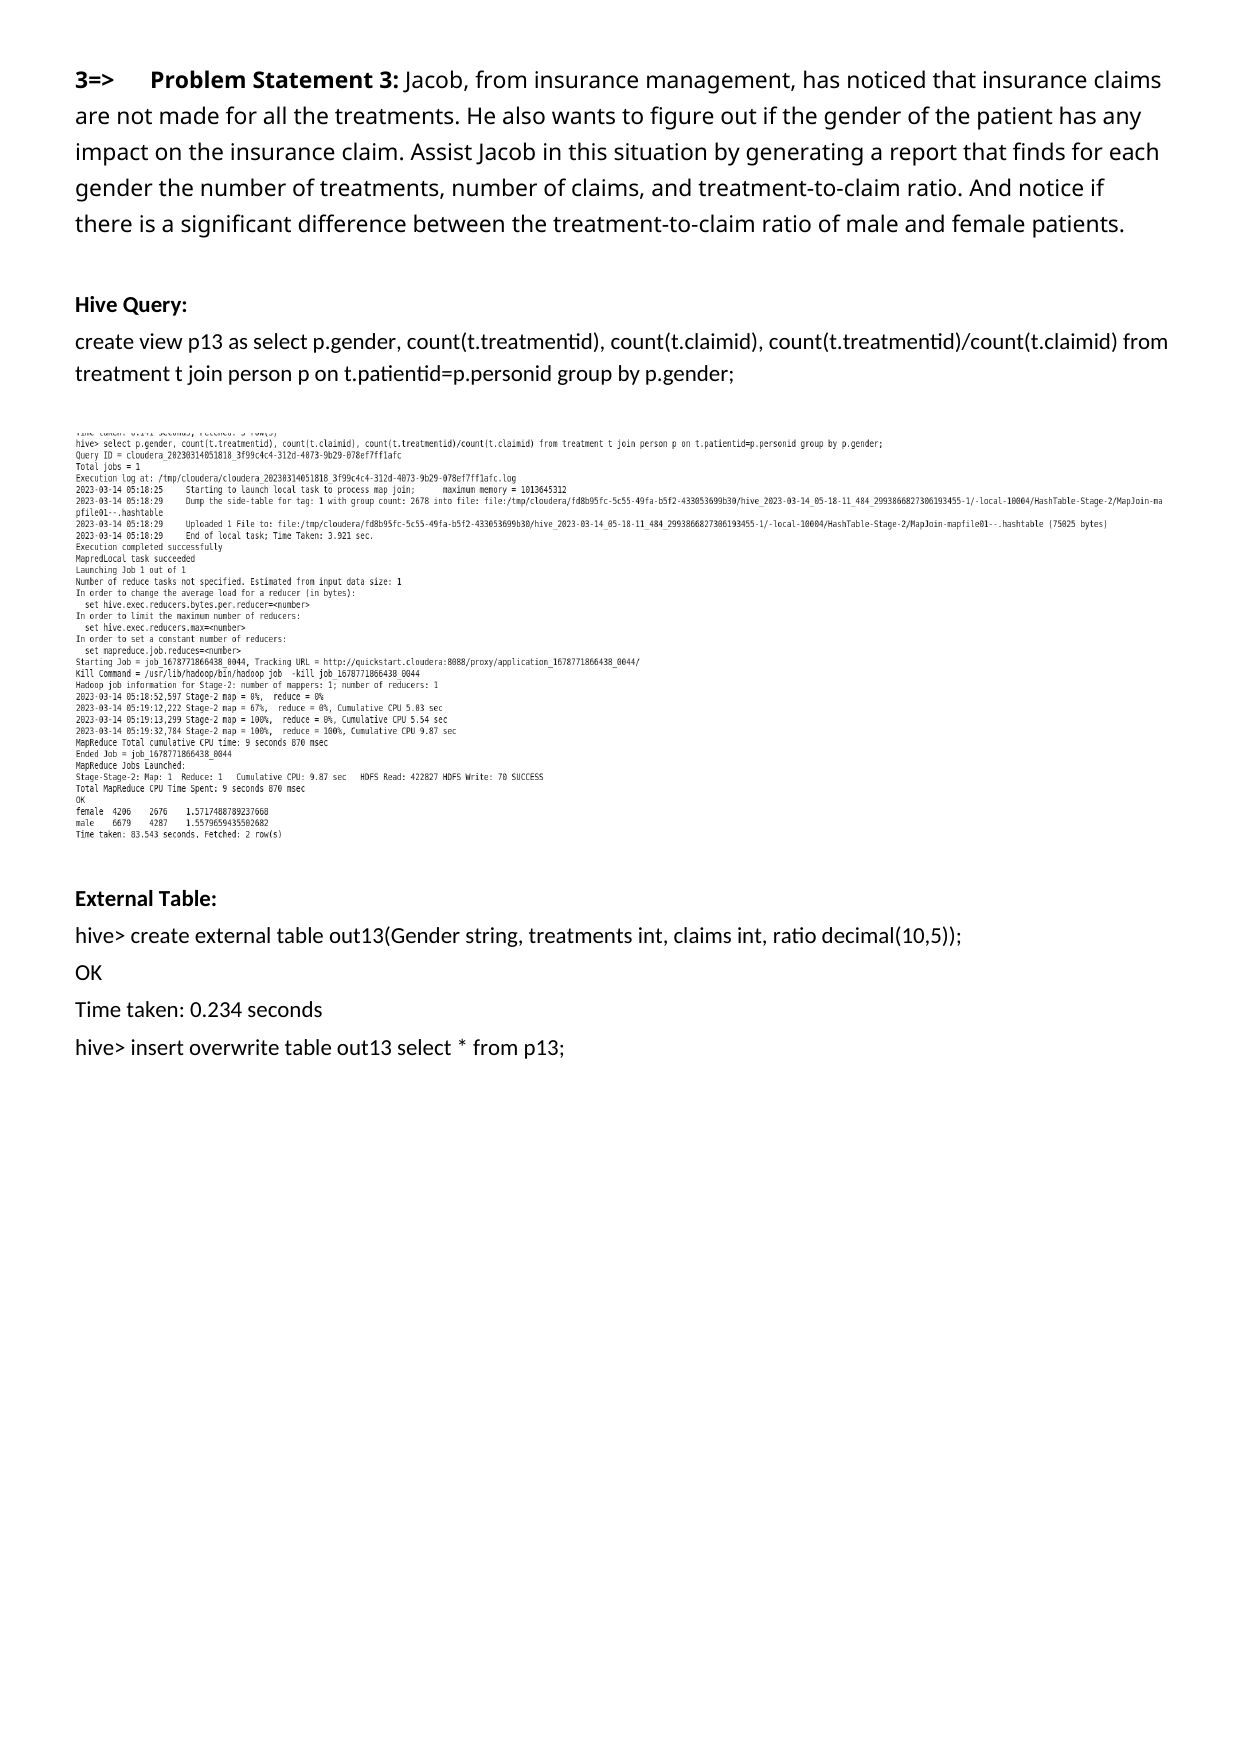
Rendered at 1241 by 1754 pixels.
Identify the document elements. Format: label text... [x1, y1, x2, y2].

text Hive Query: [75, 290, 1214, 318]
text Time taken: 0.234 seconds [75, 996, 1214, 1023]
text 3=> Problem Statement 3: Jacob, from insurance management, has noticed that insurance claims are not made for all the treatments. He also wants to figure out if the gender of the patient has any impact on the insurance claim. Assist Jacob in this situation by generating a report that finds for each gender the number of treatments, number of claims, and treatment-to-claim ratio. And notice if there is a significant difference between the treatment-to-claim ratio of male and female patients. [75, 64, 1165, 239]
picture [75, 433, 1166, 838]
text External Table: [75, 884, 1214, 912]
text hive> insert overwrite table out13 select * from p13; [75, 1033, 1214, 1061]
text hive> create external table out13(Gender string, treatments int, claims int, ratio decimal(10,5)); [75, 921, 1214, 949]
text OK [75, 958, 1214, 986]
text create view p13 as select p.gender, count(t.treatmentid), count(t.claimid), count(t.treatmentid)/count(t.claimid) from treatment t join person p on t.patientid=p.personid group by p.gender; [75, 327, 1214, 387]
